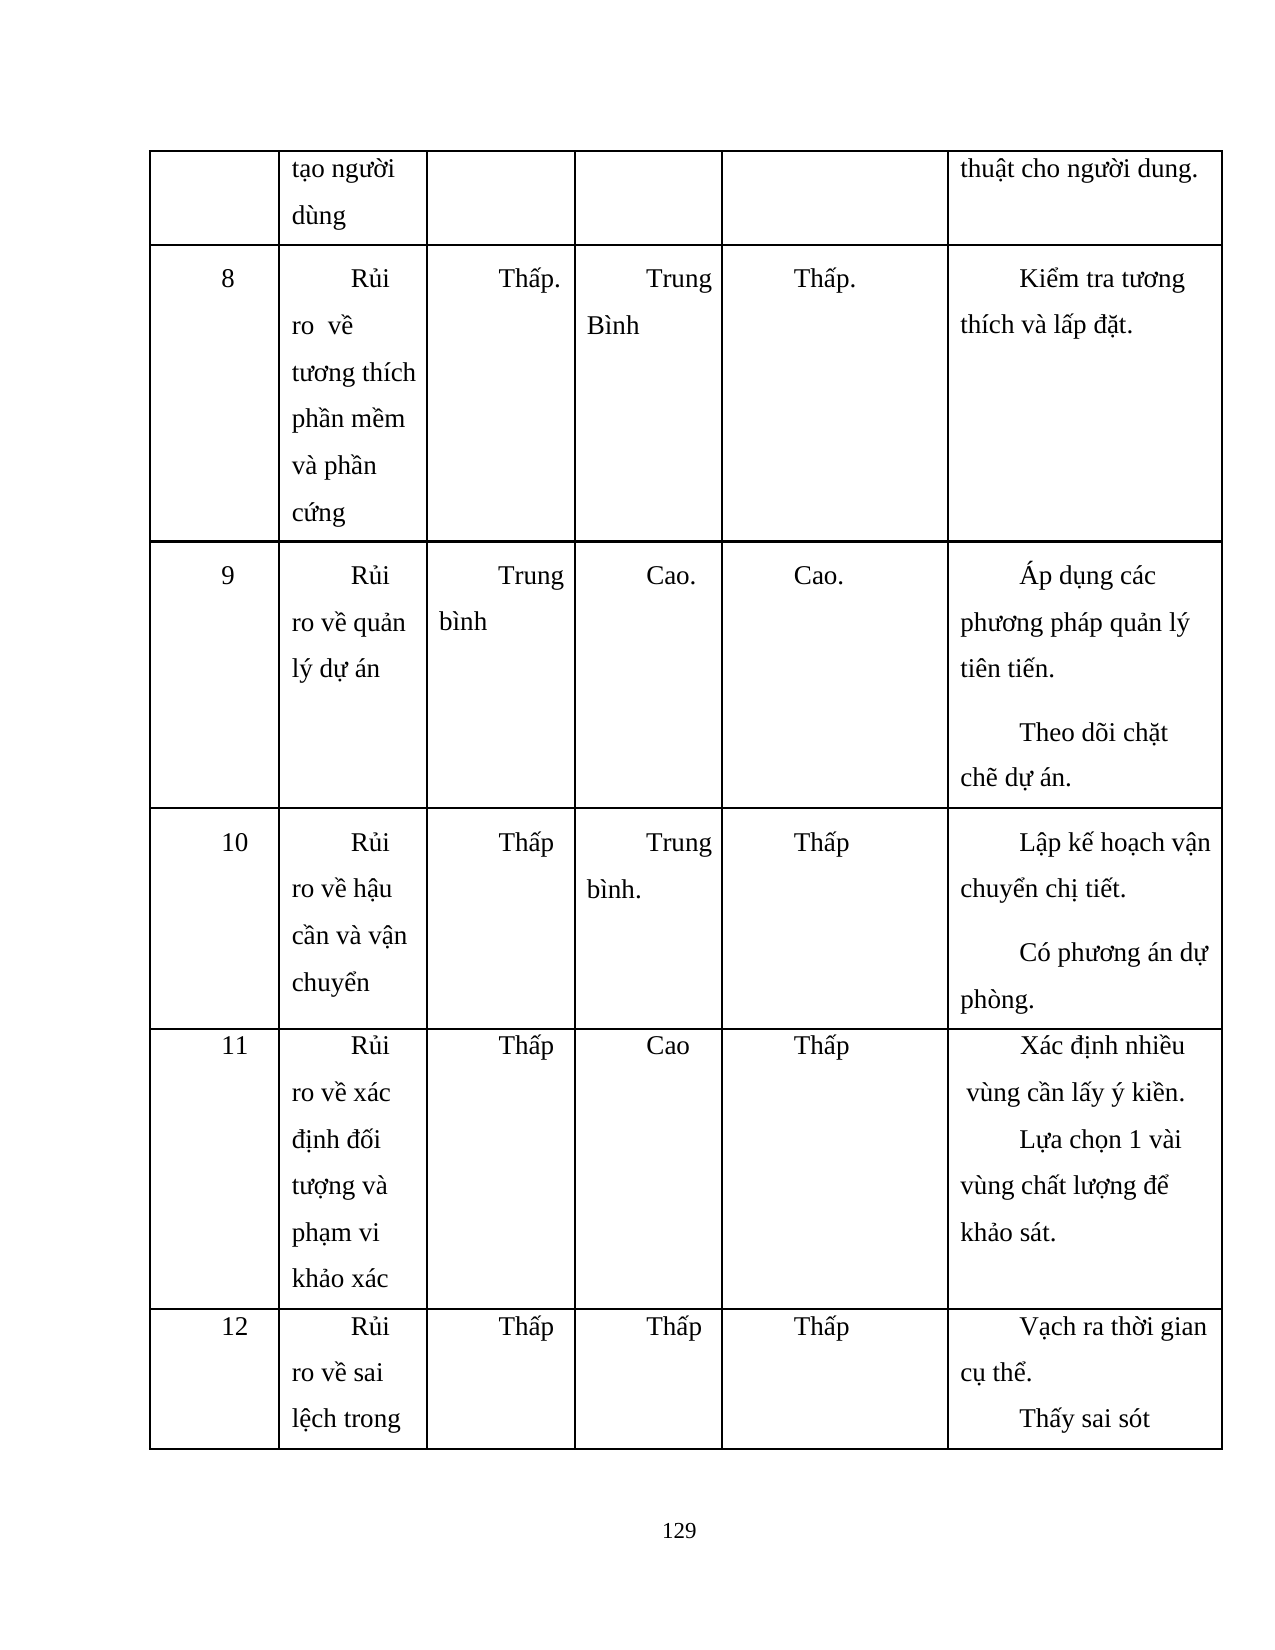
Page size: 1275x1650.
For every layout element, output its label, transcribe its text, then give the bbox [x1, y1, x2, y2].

table_cell Rủi ro về xác định đối tượng và phạm vi khảo xác [280, 1030, 426, 1308]
table_cell Trung bình [428, 543, 574, 807]
table_cell Trung Bình [576, 246, 721, 540]
table_cell Rủi ro về hậu cần và vận chuyển [280, 809, 426, 1027]
table_cell Thấp [723, 1310, 947, 1447]
table_cell 11 [151, 1030, 278, 1308]
table_cell Vạch ra thời gian cụ thể. Thấy sai sót [949, 1310, 1221, 1447]
table_cell Thấp [428, 809, 574, 1027]
table_cell Trung bình. [576, 809, 721, 1027]
table_header [428, 152, 574, 243]
table_cell 8 [151, 246, 278, 540]
table_cell Rủi ro về quản lý dự án [280, 543, 426, 807]
table_cell Cao. [576, 543, 721, 807]
table_cell Thấp [428, 1030, 574, 1308]
table_header [576, 152, 721, 243]
table_cell Cao. [723, 543, 947, 807]
table_header [723, 152, 947, 243]
table_cell Thấp. [428, 246, 574, 540]
table_cell Thấp [576, 1310, 721, 1447]
table_cell Áp dụng các phương pháp quản lý tiên tiến. Theo dõi chặt chẽ dự án. [949, 543, 1221, 807]
table_cell Thấp [723, 1030, 947, 1308]
table_cell 12 [151, 1310, 278, 1447]
table_cell Lập kế hoạch vận chuyển chị tiết. Có phương án dự phòng. [949, 809, 1221, 1027]
table_cell Xác định nhiều vùng cần lấy ý kiền. Lựa chọn 1 vài vùng chất lượng để khảo sát. [949, 1030, 1221, 1308]
table_cell Thấp [723, 809, 947, 1027]
table_cell Thấp [428, 1310, 574, 1447]
table_cell Rủi ro về sai lệch trong [280, 1310, 426, 1447]
table_cell Thấp. [723, 246, 947, 540]
table_cell Cao [576, 1030, 721, 1308]
table_header thuật cho người dung. [949, 152, 1221, 243]
table_cell 9 [151, 543, 278, 807]
table_header [151, 152, 278, 243]
table_cell Kiểm tra tương thích và lấp đặt. [949, 246, 1221, 540]
table_header tạo người dùng [280, 152, 426, 243]
table_cell Rủi ro về tương thích phần mềm và phần cứng [280, 246, 426, 540]
table_cell 10 [151, 809, 278, 1027]
